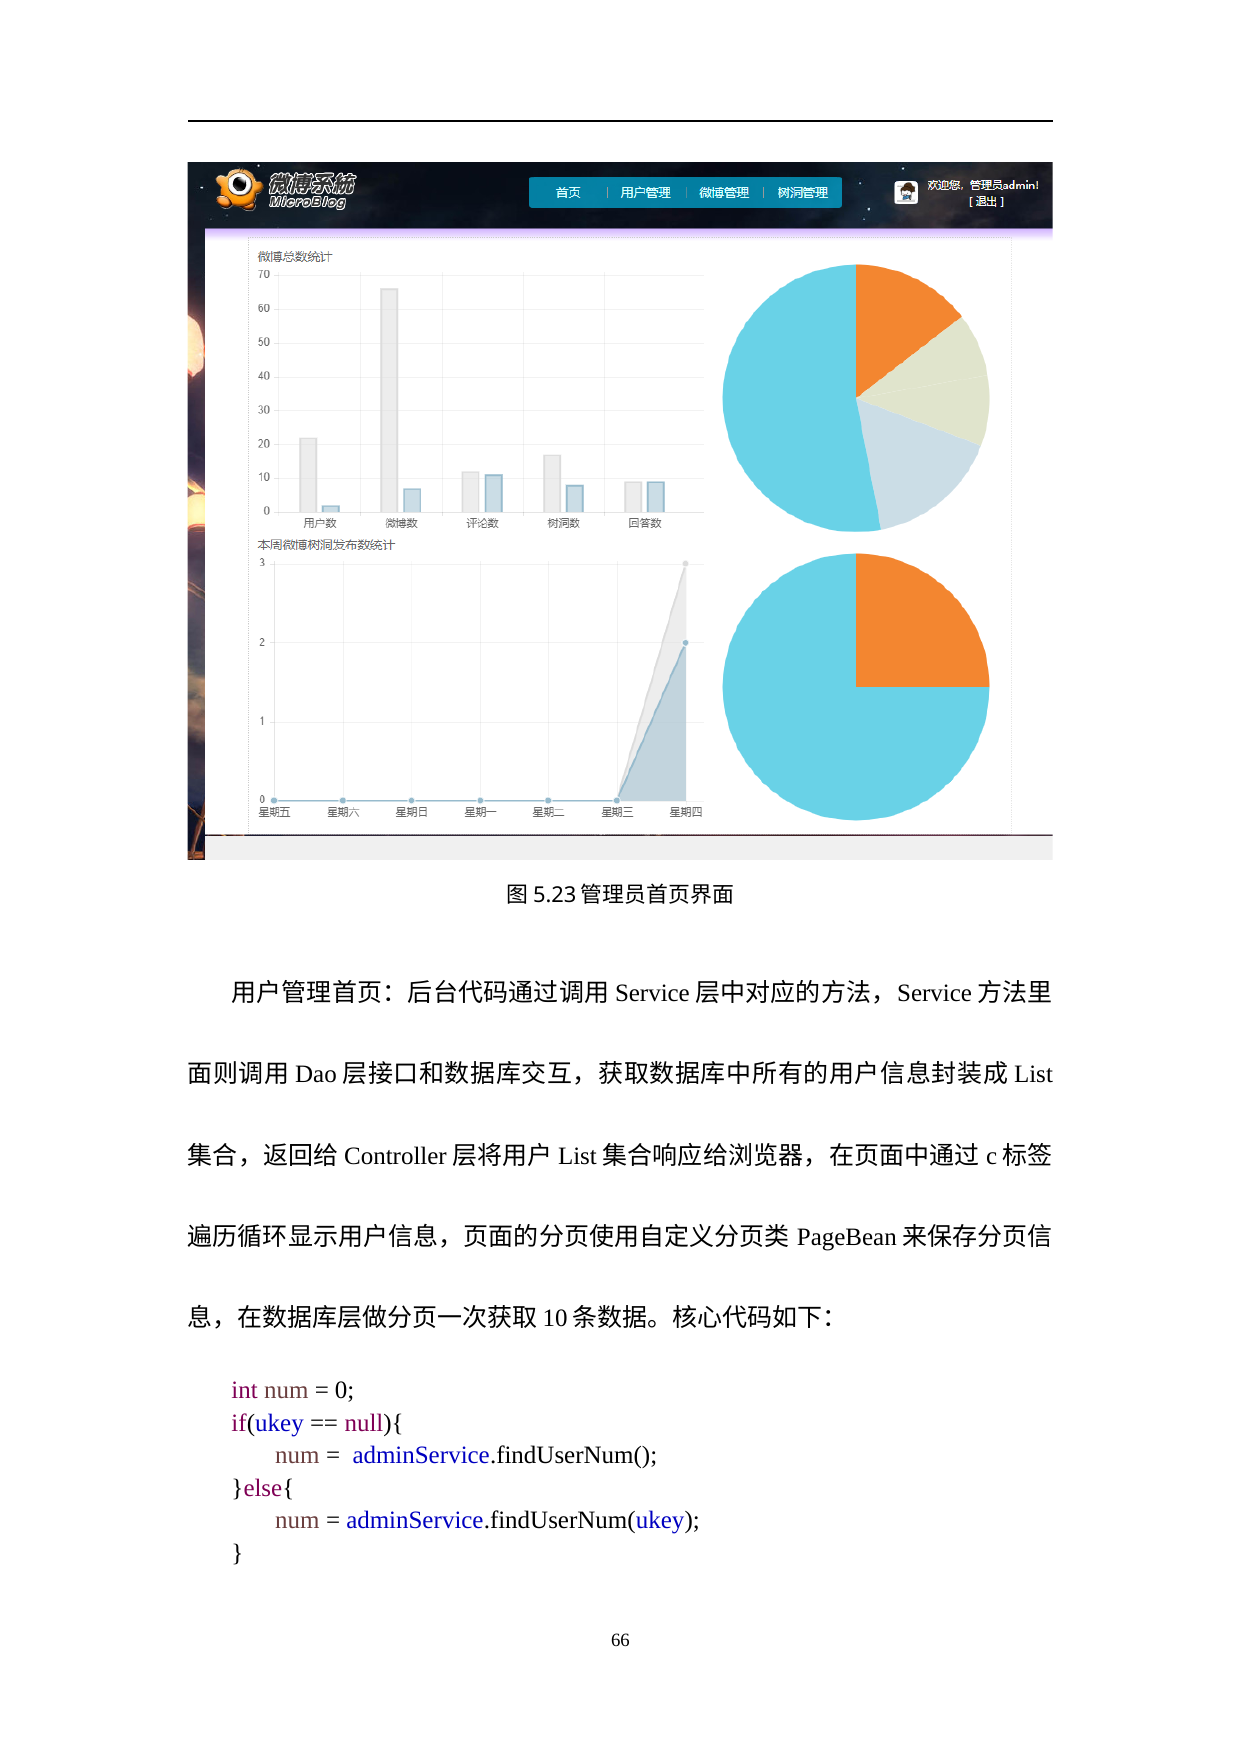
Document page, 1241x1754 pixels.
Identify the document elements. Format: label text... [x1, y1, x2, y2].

text 图5.23管理员首页界面 [187, 877, 1053, 909]
text num = adminService.findUserNum(); [187, 1438, 1053, 1471]
text if(ukey == null){ [187, 1406, 1053, 1438]
text } [187, 1536, 1053, 1568]
text }else{ [187, 1471, 1053, 1503]
text 用户管理首页：后台代码通过调用Service层中对应的方法，Service方法里面则调用Dao层接口和数据库交互，获取数据库中所有的用户信息封装成List集合，返回给Controller层将用户List集合响应给浏览器，在页面中通过c标签遍历循环显示用户信息，页面的分页使用自定义分页类PageBean来保存分页信息，在数据库层做分页一次获取10条数据。核心代码如下： [187, 958, 1053, 1348]
picture [187, 162, 1053, 860]
text num = adminService.findUserNum(ukey); [187, 1503, 1053, 1536]
text int num = 0; [187, 1373, 1053, 1406]
